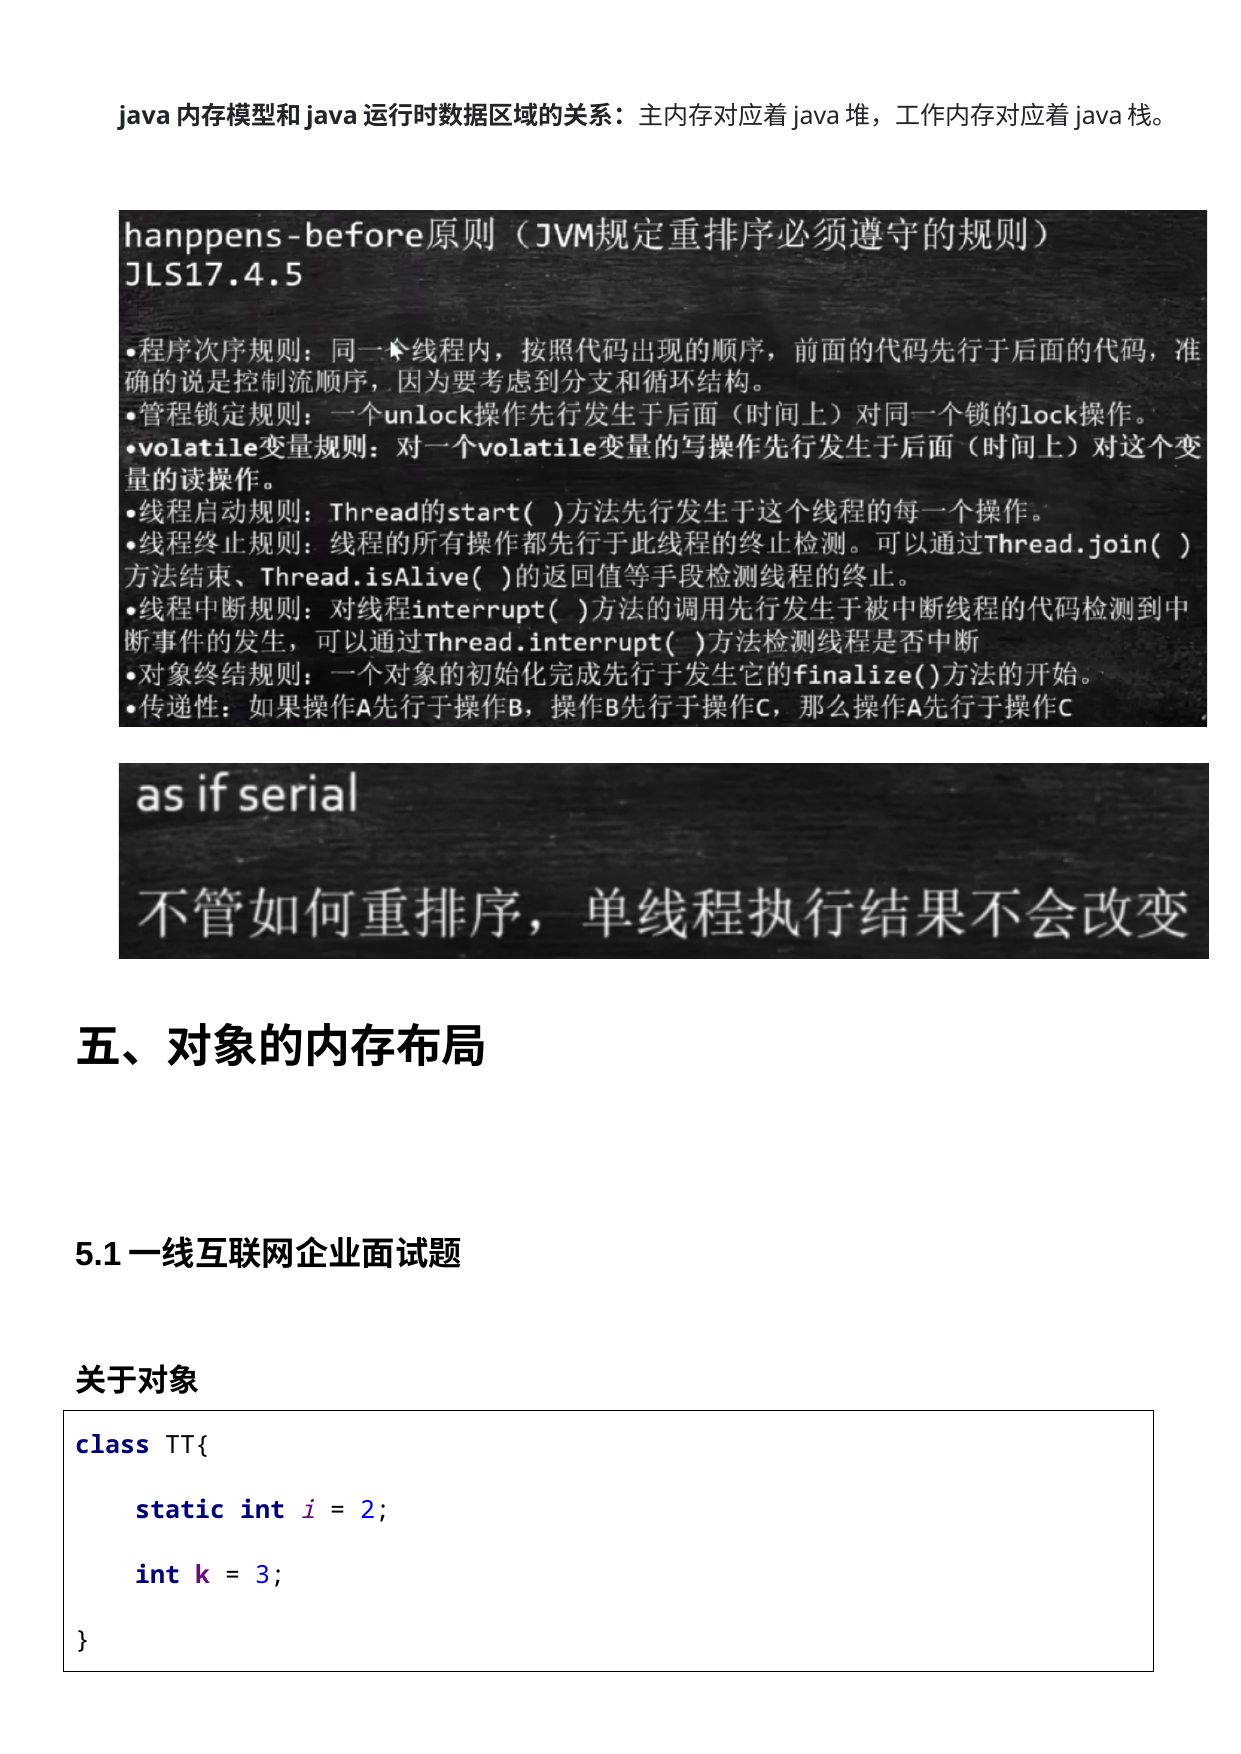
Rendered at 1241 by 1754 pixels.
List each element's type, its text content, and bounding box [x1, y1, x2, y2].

text java内存模型和java运行时数据区域的关系：主内存对应着java堆，工作内存对应着java栈。 [75, 81, 1165, 146]
picture [118, 210, 1208, 727]
subtitle 五、对象的内存布局 [75, 994, 1165, 1091]
subtitle 5.1一线互联网企业面试题 [75, 1218, 1165, 1283]
picture [118, 763, 1209, 959]
text 关于对象 [75, 1345, 1165, 1410]
